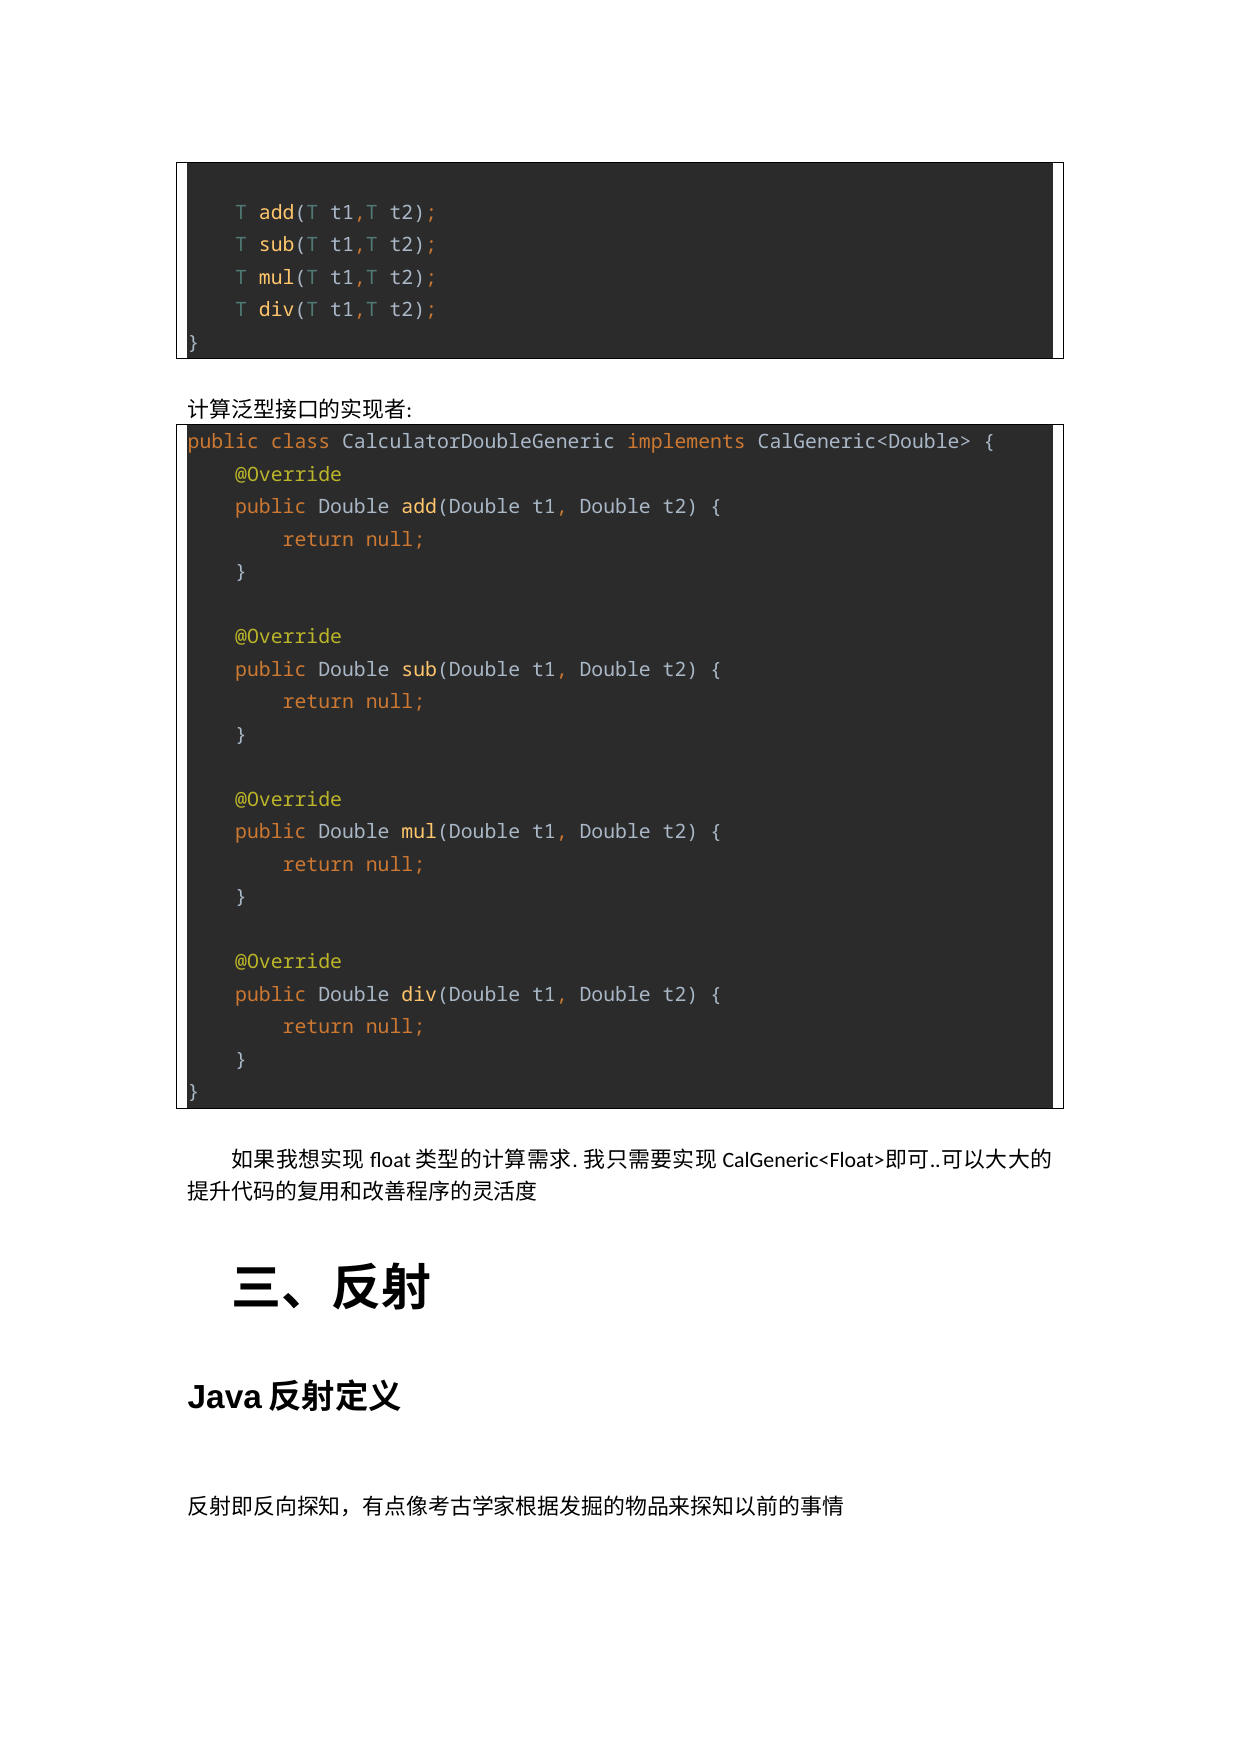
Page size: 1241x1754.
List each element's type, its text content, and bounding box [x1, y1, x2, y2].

subtitle Java反射定义 [187, 1362, 1053, 1427]
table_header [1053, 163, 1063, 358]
text 反射即反向探知，有点像考古学家根据发掘的物品来探知以前的事情 [187, 1489, 1053, 1521]
subtitle 反射 [187, 1235, 1053, 1333]
text 如果我想实现float类型的计算需求. 我只需要实现CalGeneric<Float>即可..可以大大的提升代码的复用和改善程序的灵活度 [187, 1141, 1053, 1206]
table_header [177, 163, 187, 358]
text 计算泛型接口的实现者: [187, 392, 1053, 424]
